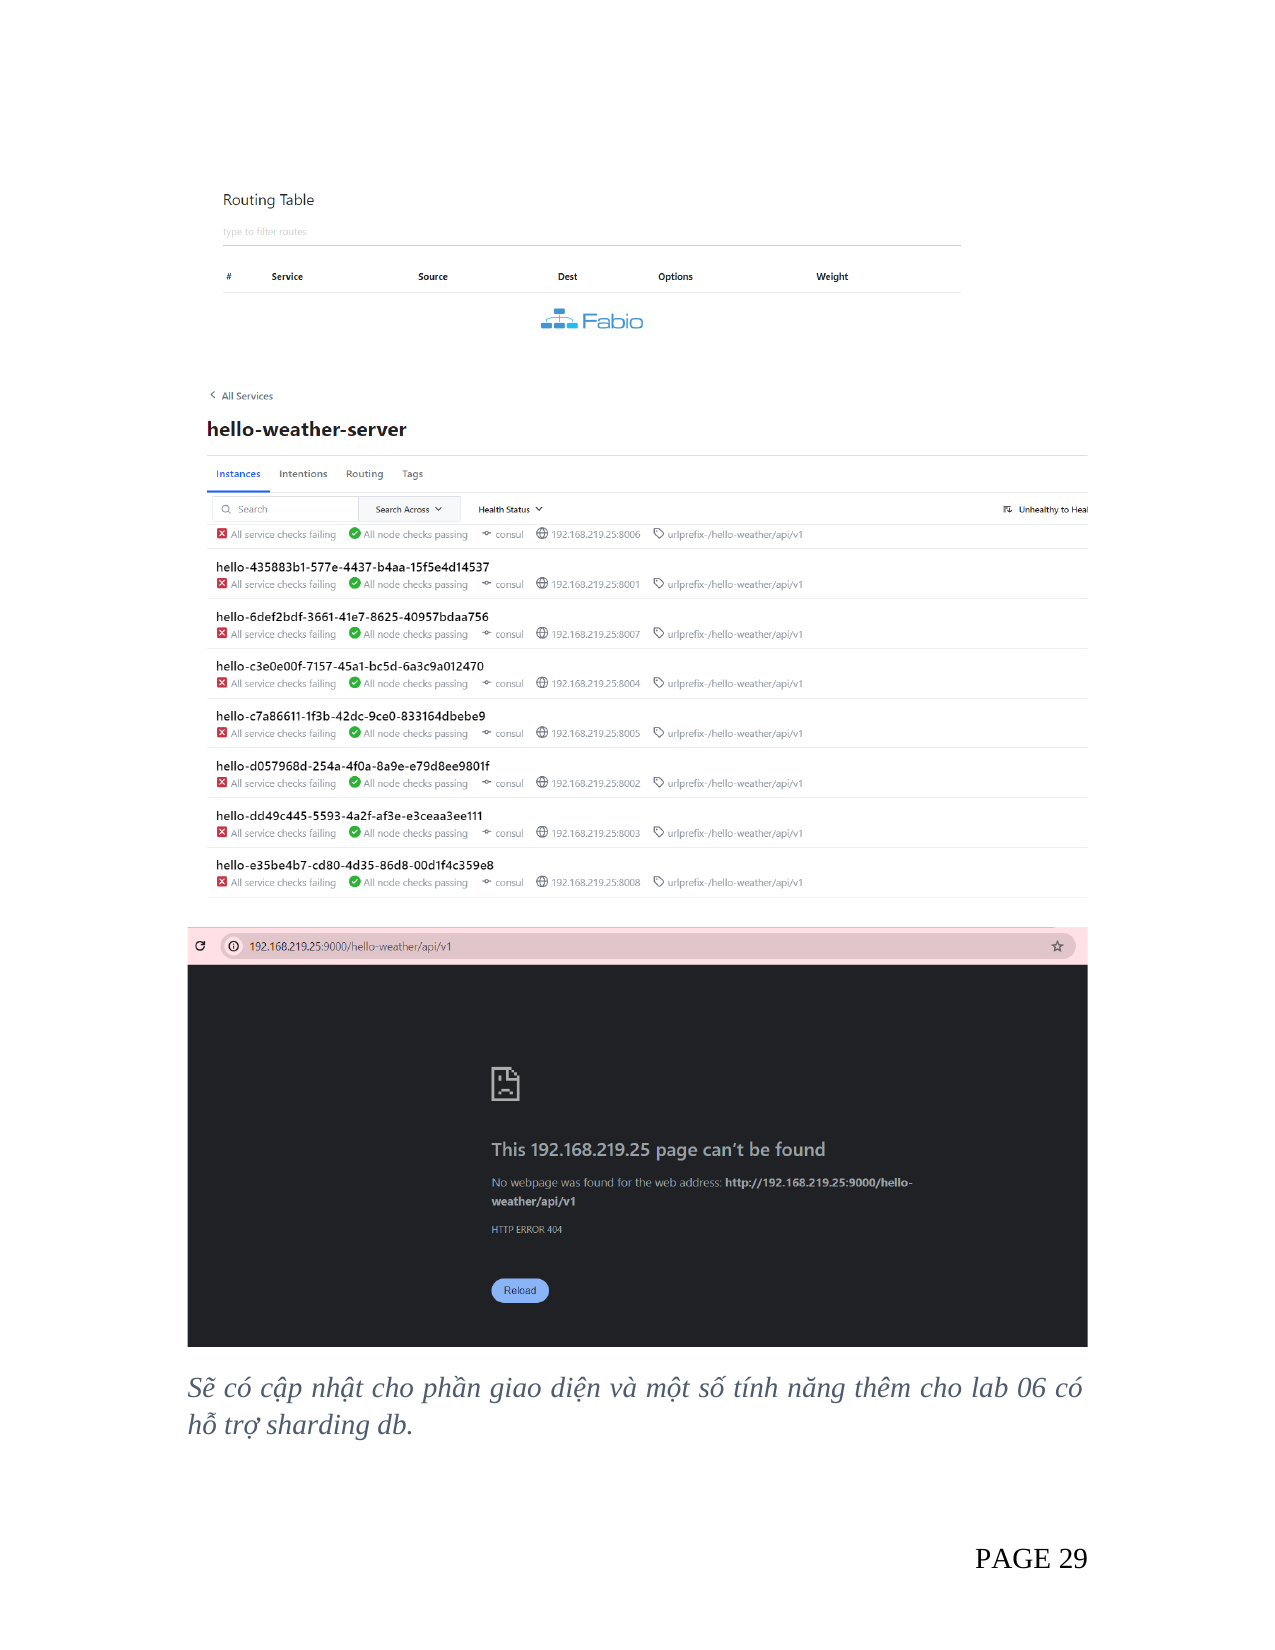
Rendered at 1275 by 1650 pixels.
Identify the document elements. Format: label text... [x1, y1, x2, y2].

picture [187, 180, 1088, 363]
picture [187, 927, 1088, 1347]
picture [187, 386, 1088, 904]
text Sẽ có cập nhật cho phần giao diện và một số tính năng thêm cho lab 06 có hỗ trợ sharding db. [187, 1370, 1087, 1441]
